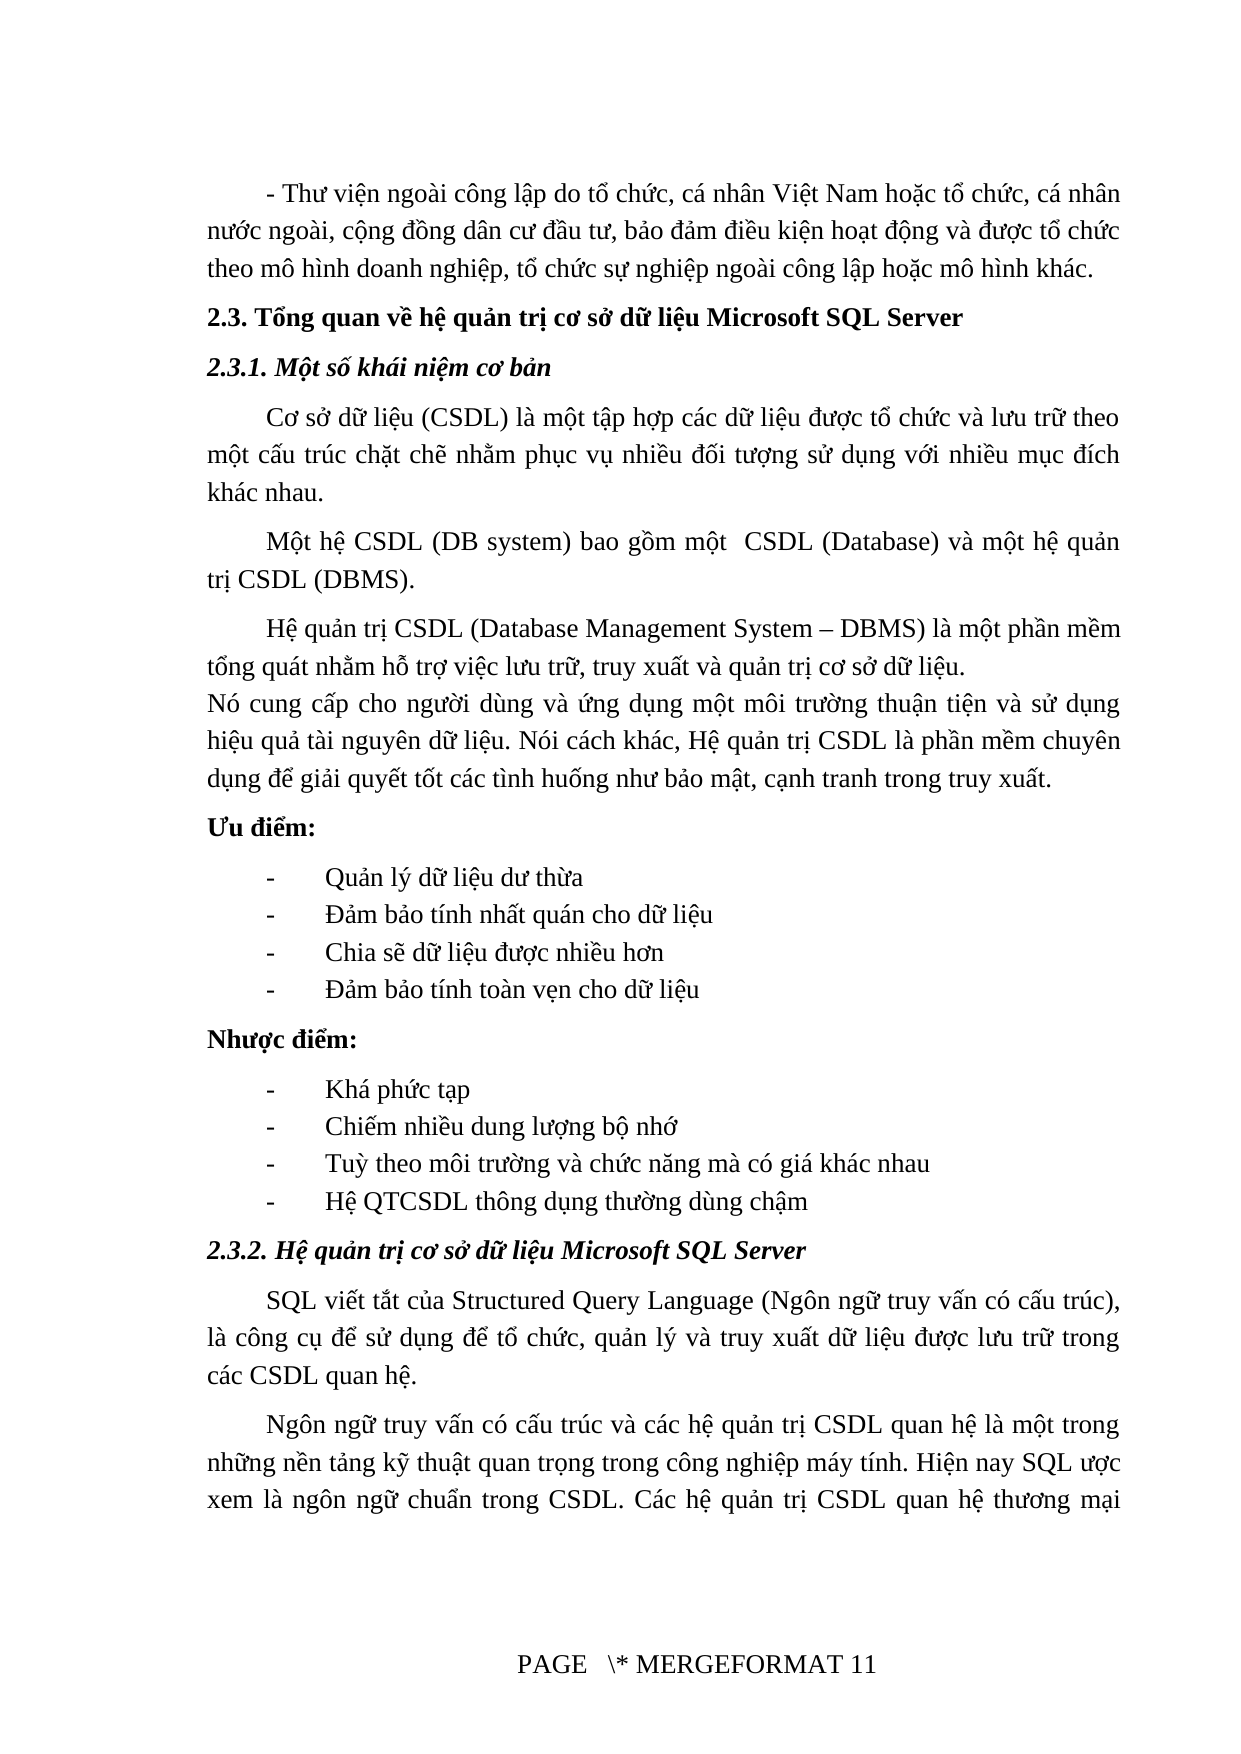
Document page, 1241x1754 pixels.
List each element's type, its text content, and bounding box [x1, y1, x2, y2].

text Ưu điểm: [207, 812, 1122, 843]
list Chia sẽ dữ liệu được nhiều hơn [266, 936, 1122, 967]
list Đảm bảo tính nhất quán cho dữ liệu [266, 899, 1122, 930]
subtitle 2.3.1. Một số khái niệm cơ bản [207, 351, 1122, 382]
text Hệ quản trị CSDL (Database Management System – DBMS) là một phần mềm tổng quát nhằm hỗ trợ việc lưu trữ, truy xuất và quản trị cơ sở dữ liệu. Nó cung cấp cho người dùng và ứng dụng một môi trường thuận tiện và sử dụng hiệu quả tài nguyên dữ liệu. Nói cách khác, Hệ quản trị CSDL là phần mềm chuyên dụng để giải quyết tốt các tình huống như bảo mật, cạnh tranh trong truy xuất. [207, 613, 1122, 793]
text SQL viết tắt của Structured Query Language (Ngôn ngữ truy vấn có cấu trúc), là công cụ để sử dụng để tổ chức, quản lý và truy xuất dữ liệu được lưu trữ trong các CSDL quan hệ. [207, 1284, 1122, 1390]
text Một hệ CSDL (DB system) bao gồm một CSDL (Database) và một hệ quản trị CSDL (DBMS). [207, 526, 1122, 594]
text Cơ sở dữ liệu (CSDL) là một tập hợp các dữ liệu được tổ chức và lưu trữ theo một cấu trúc chặt chẽ nhằm phục vụ nhiều đối tượng sử dụng với nhiều mục đích khác nhau. [207, 401, 1122, 507]
text - Thư viện ngoài công lập do tổ chức, cá nhân Việt Nam hoặc tổ chức, cá nhân nước ngoài, cộng đồng dân cư đầu tư, bảo đảm điều kiện hoạt động và được tổ chức theo mô hình doanh nghiệp, tổ chức sự nghiệp ngoài công lập hoặc mô hình khác. [207, 177, 1122, 283]
list Khá phức tạp [266, 1073, 1122, 1104]
list Đảm bảo tính toàn vẹn cho dữ liệu [266, 973, 1122, 1004]
list Chiếm nhiều dung lượng bộ nhớ [266, 1110, 1122, 1141]
subtitle 2.3.2. Hệ quản trị cơ sở dữ liệu Microsoft SQL Server [207, 1234, 1122, 1266]
list Quản lý dữ liệu dư thừa [266, 861, 1122, 892]
list Hệ QTCSDL thông dụng thường dùng chậm [266, 1185, 1122, 1216]
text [207, 1409, 1122, 1514]
list Tuỳ theo môi trường và chức năng mà có giá khác nhau [266, 1147, 1122, 1178]
text Nhược điểm: [207, 1023, 1122, 1054]
subtitle 2.3. Tổng quan về hệ quản trị cơ sở dữ liệu Microsoft SQL Server [207, 302, 1122, 333]
